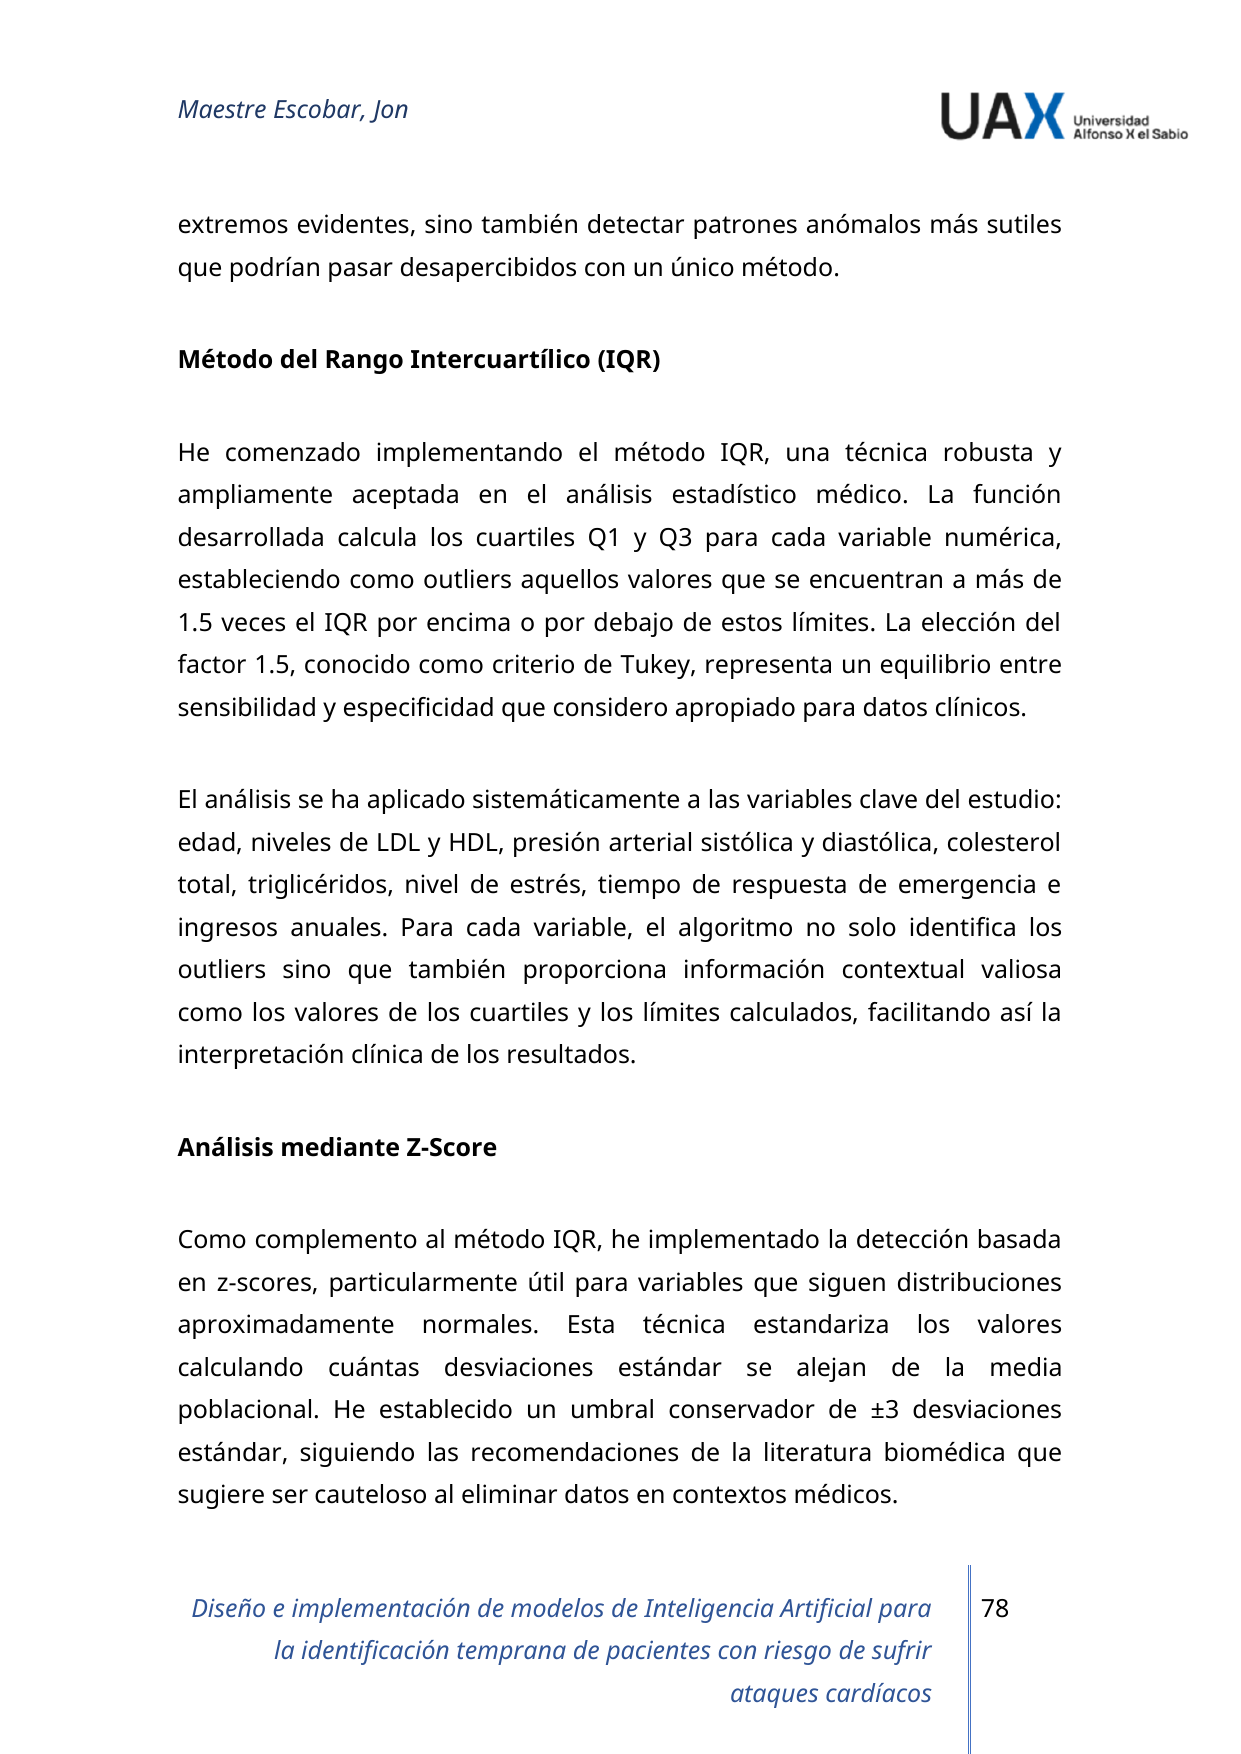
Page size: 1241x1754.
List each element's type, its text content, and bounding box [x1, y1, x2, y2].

text Análisis mediante Z-Score [177, 1129, 1063, 1163]
picture [940, 89, 1192, 144]
text Método del Rango Intercuartílico (IQR) [177, 342, 1063, 376]
text He comenzado implementando el método IQR, una técnica robusta y ampliamente aceptada en el análisis estadístico médico. La función desarrollada calcula los cuartiles Q1 y Q3 para cada variable numérica, estableciendo como outliers aquellos valores que se encuentran a más de 1.5 veces el IQR por encima o por debajo de estos límites. La elección del factor 1.5, conocido como criterio de Tukey, representa un equilibrio entre sensibilidad y especificidad que considero apropiado para datos clínicos. [177, 434, 1063, 723]
text Como complemento al método IQR, he implementado la detección basada en z-scores, particularmente útil para variables que siguen distribuciones aproximadamente normales. Esta técnica estandariza los valores calculando cuántas desviaciones estándar se alejan de la media poblacional. He establecido un umbral conservador de ±3 desviaciones estándar, siguiendo las recomendaciones de la literatura biomédica que sugiere ser cauteloso al eliminar datos en contextos médicos. [177, 1222, 1063, 1511]
text El análisis se ha aplicado sistemáticamente a las variables clave del estudio: edad, niveles de LDL y HDL, presión arterial sistólica y diastólica, colesterol total, triglicéridos, nivel de estrés, tiempo de respuesta de emergencia e ingresos anuales. Para cada variable, el algoritmo no solo identifica los outliers sino que también proporciona información contextual valiosa como los valores de los cuartiles y los límites calculados, facilitando así la interpretación clínica de los resultados. [177, 782, 1063, 1071]
